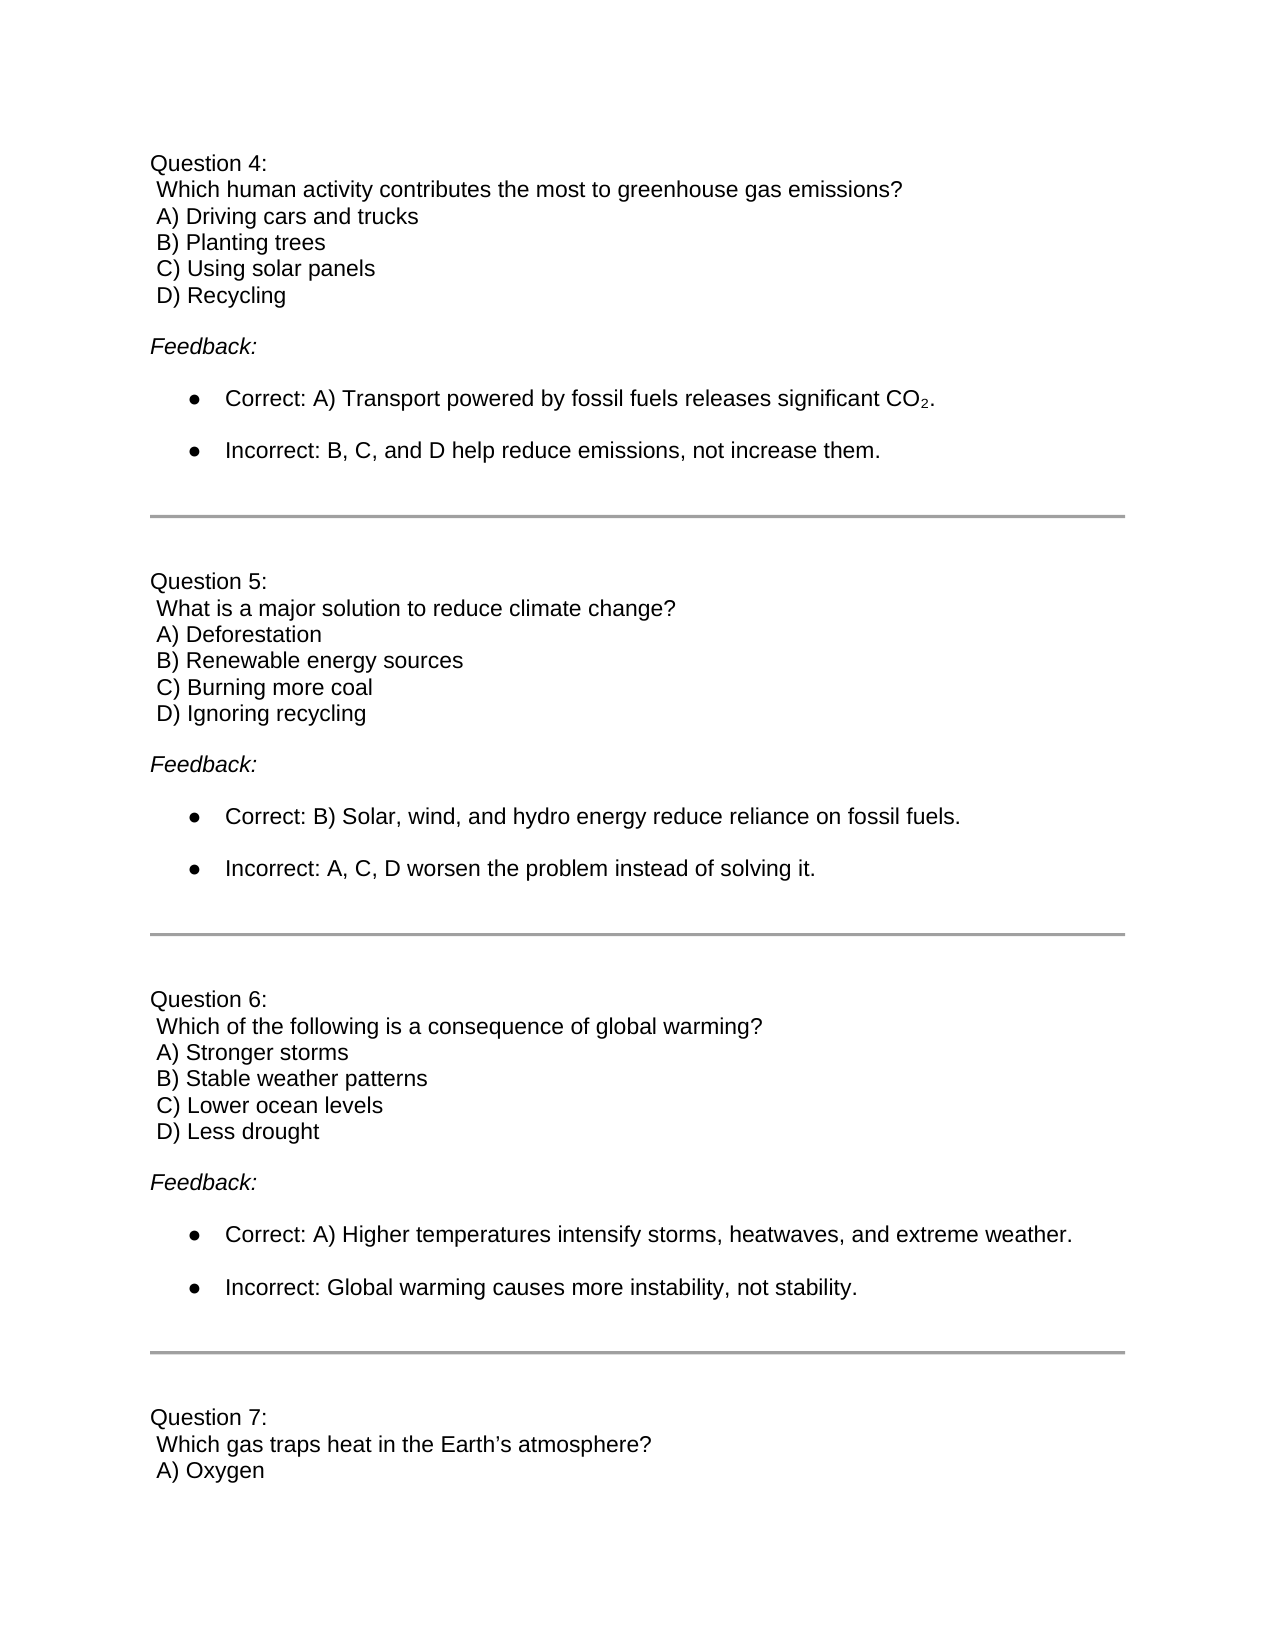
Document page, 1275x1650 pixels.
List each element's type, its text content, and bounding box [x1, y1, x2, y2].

text Question 6: Which of the following is a consequence of global warming? A) Stronger storms B) Stable weather patterns C) Lower ocean levels D) Less drought [150, 986, 1125, 1144]
text Feedback: [150, 751, 1125, 778]
text Question 4: Which human activity contributes the most to greenhouse gas emissions? A) Driving cars and trucks B) Planting trees C) Using solar panels D) Recycling [150, 150, 1125, 308]
text Feedback: [150, 333, 1125, 359]
list Incorrect: A, C, D worsen the problem instead of solving it. [187, 855, 1125, 908]
text Question 5: What is a major solution to reduce climate change? A) Deforestation B) Renewable energy sources C) Burning more coal D) Ignoring recycling [150, 568, 1125, 726]
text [150, 1404, 1125, 1483]
list Incorrect: B, C, and D help reduce emissions, not increase them. [187, 437, 1125, 490]
list Correct: A) Transport powered by fossil fuels releases significant CO₂. [187, 384, 1125, 437]
list Correct: B) Solar, wind, and hydro energy reduce reliance on fossil fuels. [187, 803, 1125, 855]
list Correct: A) Higher temperatures intensify storms, heatwaves, and extreme weather. [187, 1221, 1125, 1273]
list Incorrect: Global warming causes more instability, not stability. [187, 1273, 1125, 1326]
text Feedback: [150, 1169, 1125, 1196]
